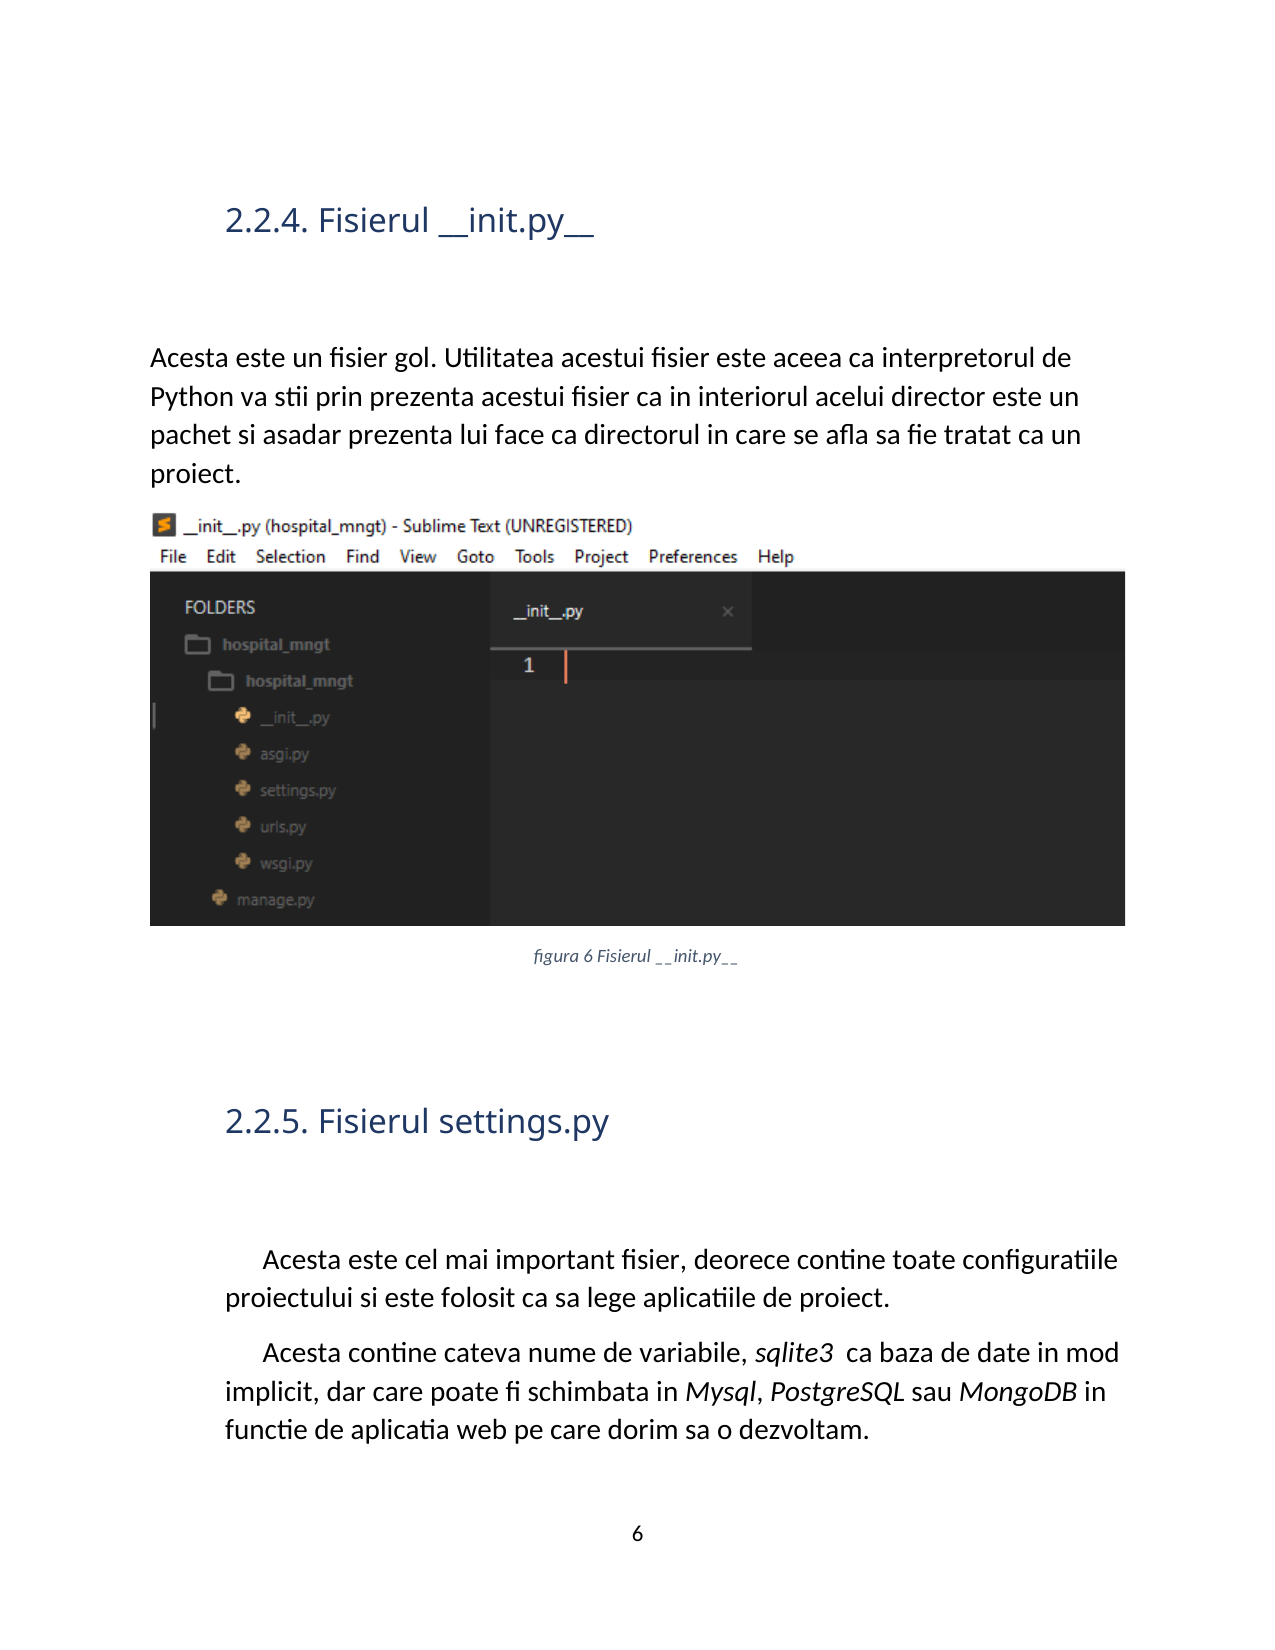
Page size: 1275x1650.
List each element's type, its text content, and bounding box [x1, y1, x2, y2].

text Acesta este un fisier gol. Utilitatea acestui fisier este aceea ca interpretorul de Python va stii prin prezenta acestui fisier ca in interiorul acelui director este un pachet si asadar prezenta lui face ca directorul in care se afla sa fie tratat ca un proiect. [150, 339, 1125, 491]
subtitle 2.2.5. Fisierul settings.py [150, 1098, 1125, 1144]
subtitle 2.2.4. Fisierul __init.py__ [150, 197, 1125, 242]
text Acesta este cel mai important fisier, deorece contine toate configuratiile proiectului si este folosit ca sa lege aplicatiile de proiect. [225, 1241, 1125, 1315]
picture [150, 510, 1125, 926]
text Acesta contine cateva nume de variabile, sqlite3 ca baza de date in mod implicit, dar care poate fi schimbata in Mysql, PostgreSQL sau MongoDB in functie de aplicatia web pe care dorim sa o dezvoltam. [225, 1334, 1125, 1447]
text figura Fisierul __init.py__ [150, 944, 1125, 967]
